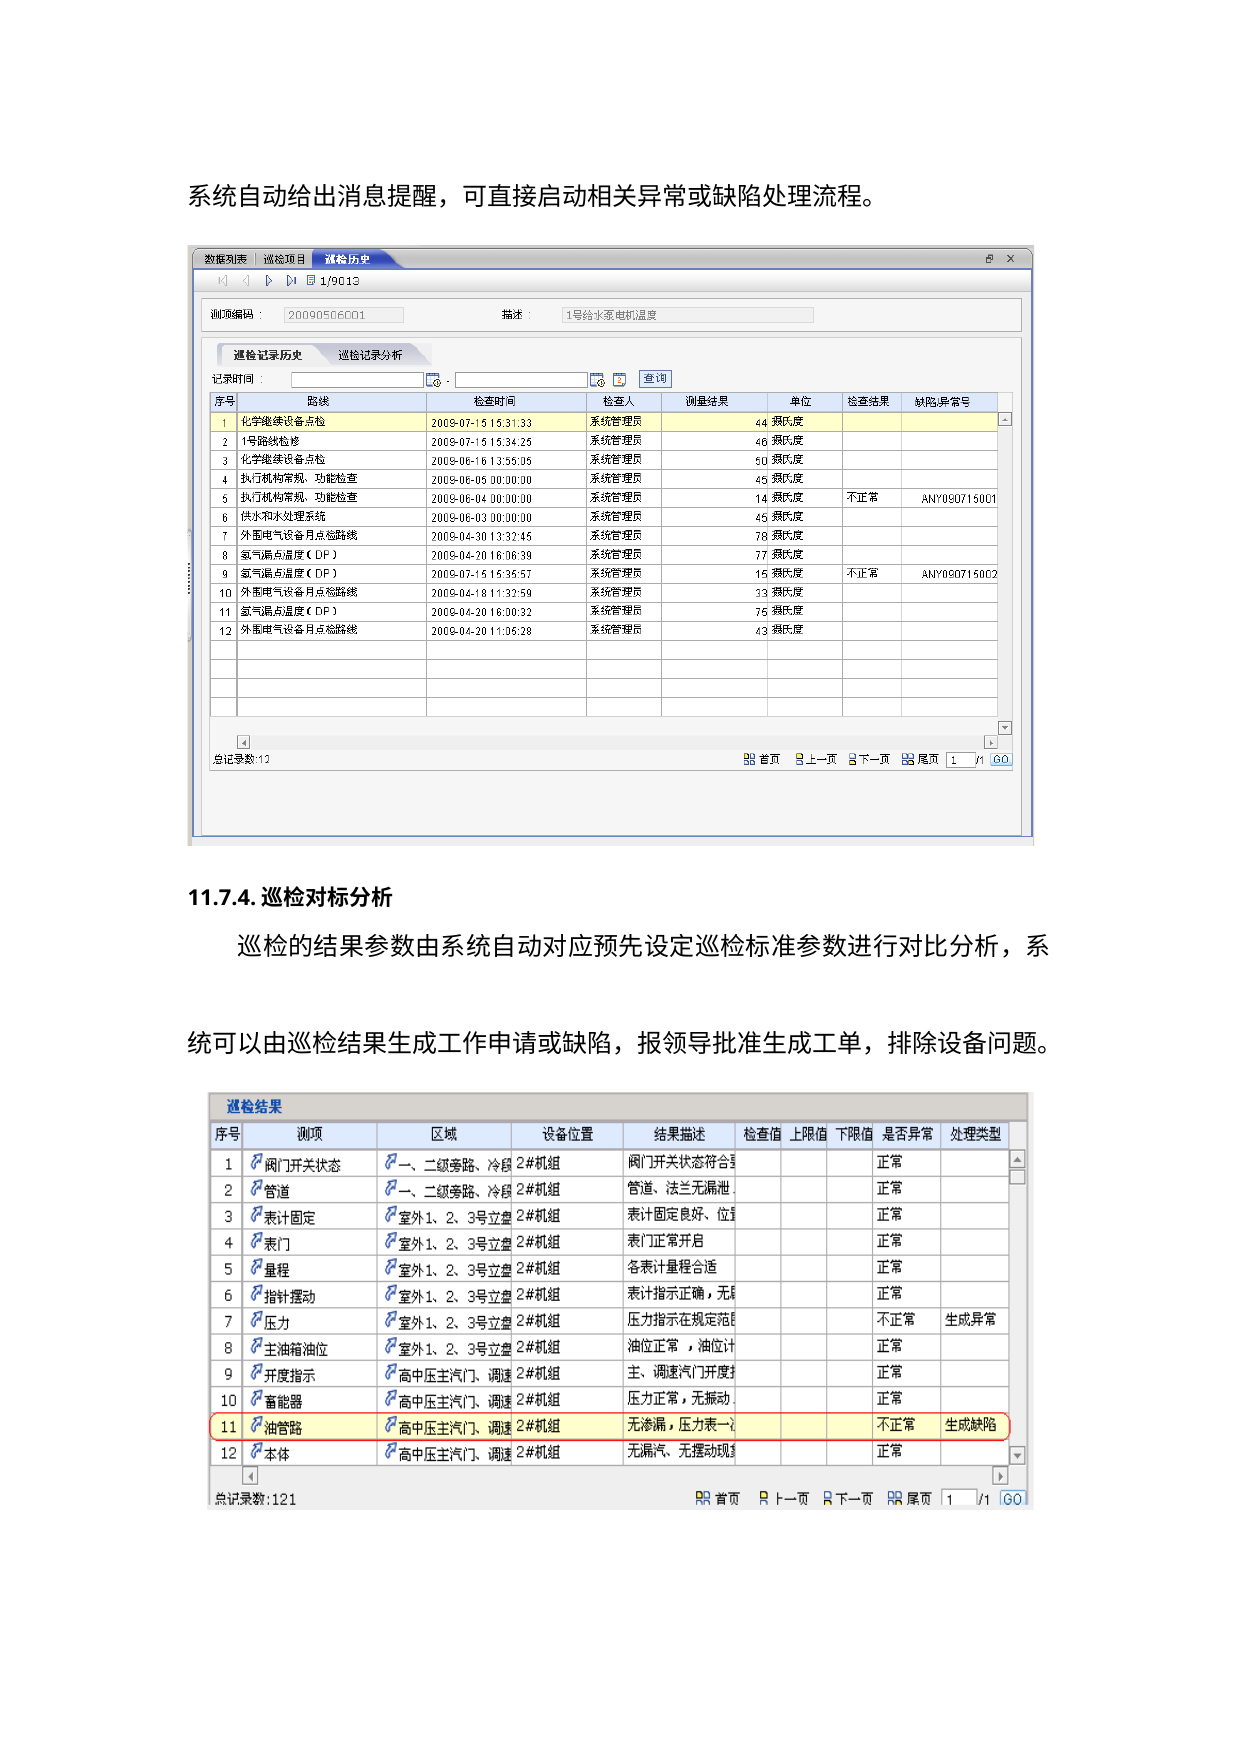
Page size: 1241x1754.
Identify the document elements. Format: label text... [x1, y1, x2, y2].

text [187, 162, 1053, 227]
subtitle 巡检对标分析 [187, 879, 1053, 912]
text 巡检的结果参数由系统自动对应预先设定巡检标准参数进行对比分析，系统可以由巡检结果生成工作申请或缺陷，报领导批准生成工单，排除设备问题。 [187, 912, 1053, 1074]
picture [187, 245, 1035, 846]
picture [207, 1092, 1034, 1510]
